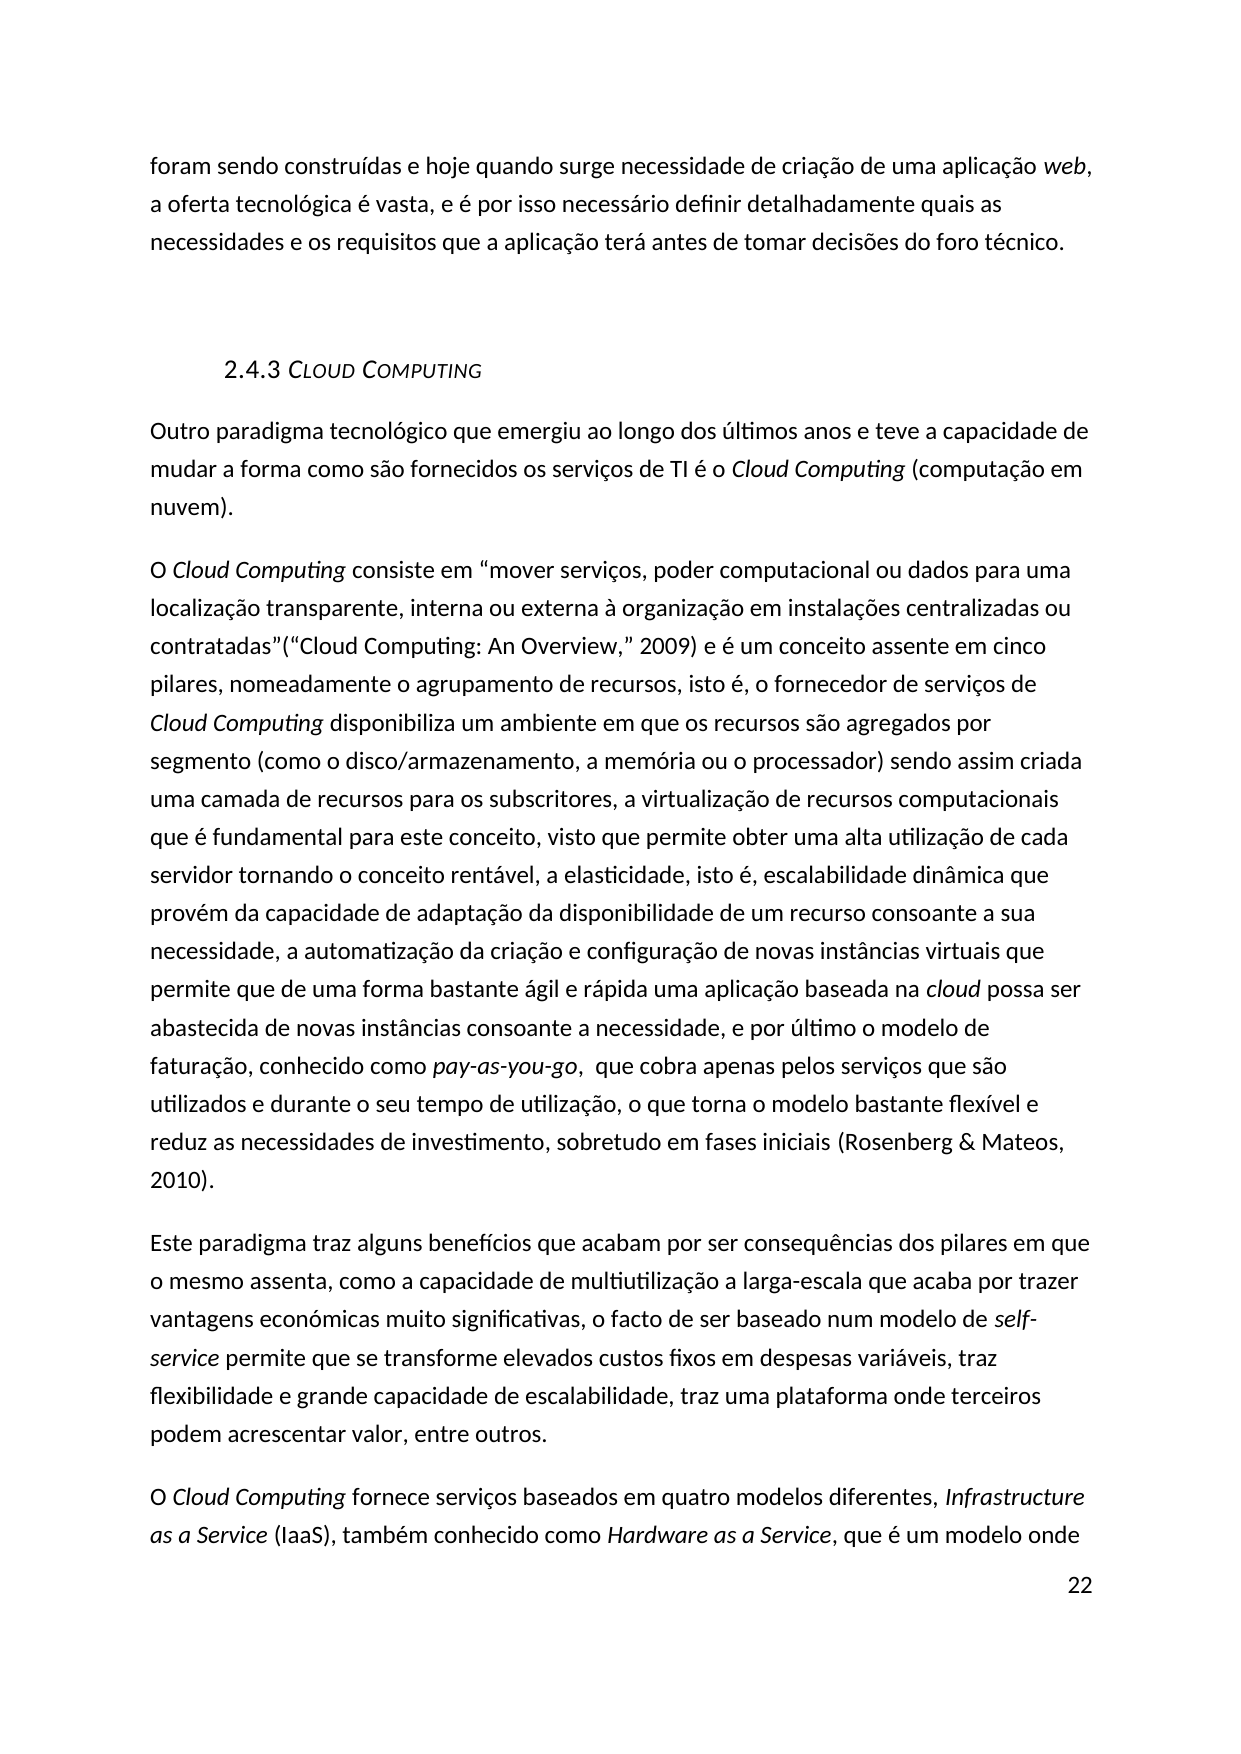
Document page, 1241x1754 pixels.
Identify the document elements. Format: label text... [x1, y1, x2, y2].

subtitle 2.4.3 Cloud Computing [150, 352, 1092, 386]
text Outro paradigma tecnológico que emergiu ao longo dos últimos anos e teve a capacidade de mudar a forma como são fornecidos os serviços de TI é o Cloud Computing (computação em nuvem). [150, 415, 1092, 522]
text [150, 150, 1092, 257]
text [150, 1481, 1092, 1550]
text O Cloud Computing consiste em “mover serviços, poder computacional ou dados para uma localização transparente, interna ou externa à organização em instalações centralizadas ou contratadas”(“Cloud Computing: An Overview,” 2009) e é um conceito assente em cinco pilares, nomeadamente o agrupamento de recursos, isto é, o fornecedor de serviços de Cloud Computing disponibiliza um ambiente em que os recursos são agregados por segmento (como o disco/armazenamento, a memória ou o processador) sendo assim criada uma camada de recursos para os subscritores, a virtualização de recursos computacionais que é fundamental para este conceito, visto que permite obter uma alta utilização de cada servidor tornando o conceito rentável, a elasticidade, isto é, escalabilidade dinâmica que provém da capacidade de adaptação da disponibilidade de um recurso consoante a sua necessidade, a automatização da criação e configuração de novas instâncias virtuais que permite que de uma forma bastante ágil e rápida uma aplicação baseada na cloud possa ser abastecida de novas instâncias consoante a necessidade, e por último o modelo de faturação, conhecido como pay-as-you-go, que cobra apenas pelos serviços que são utilizados e durante o seu tempo de utilização, o que torna o modelo bastante flexível e reduz as necessidades de investimento, sobretudo em fases iniciais (Rosenberg & Mateos, 2010). [150, 554, 1092, 1195]
text Este paradigma traz alguns benefícios que acabam por ser consequências dos pilares em que o mesmo assenta, como a capacidade de multiutilização a larga-escala que acaba por trazer vantagens económicas muito significativas, o facto de ser baseado num modelo de self-service permite que se transforme elevados custos fixos em despesas variáveis, traz flexibilidade e grande capacidade de escalabilidade, traz uma plataforma onde terceiros podem acrescentar valor, entre outros. [150, 1227, 1092, 1448]
